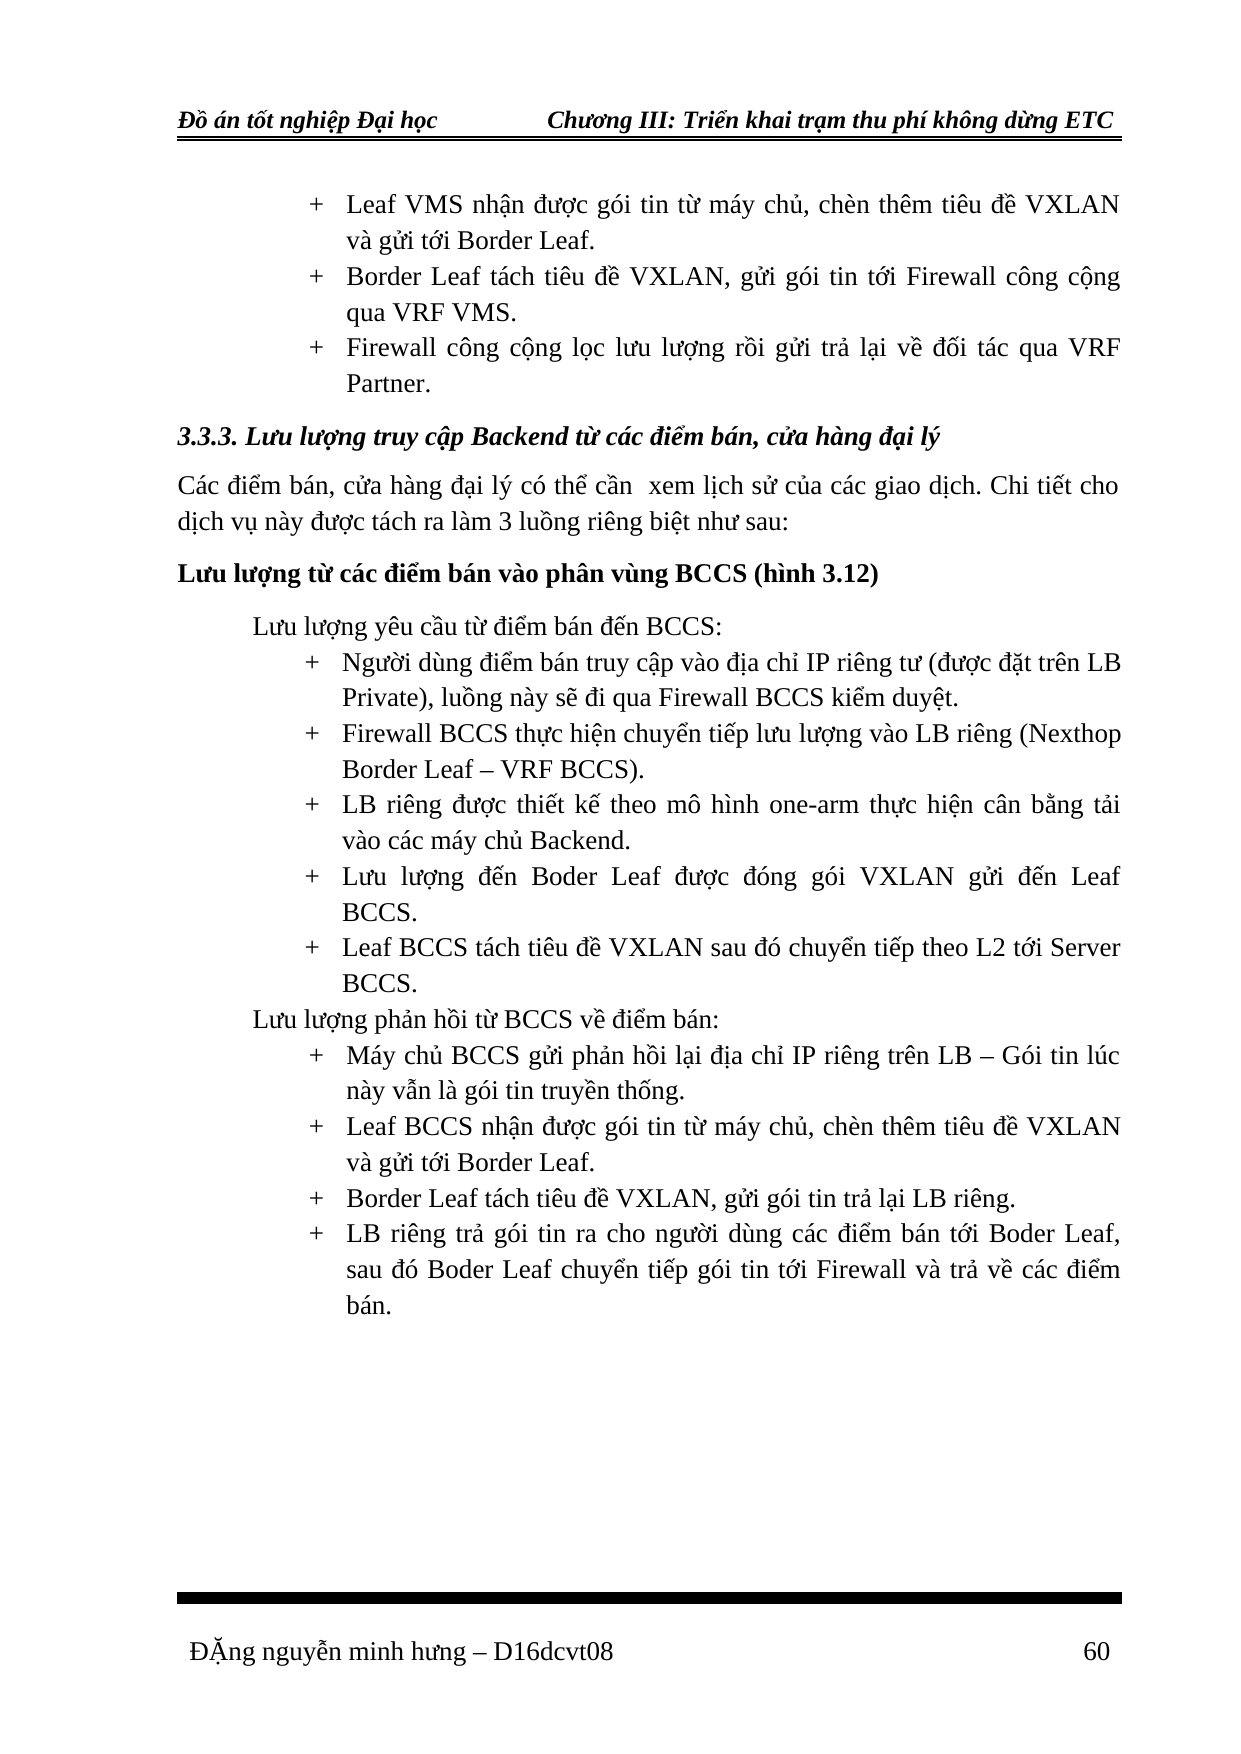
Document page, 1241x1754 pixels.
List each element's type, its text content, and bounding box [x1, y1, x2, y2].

list Lưu lượng đến Boder Leaf được đóng gói VXLAN gửi đến Leaf BCCS. [304, 860, 1122, 927]
list Firewall công cộng lọc lưu lượng rồi gửi trả lại về đối tác qua VRF Partner. [309, 331, 1122, 398]
list Border Leaf tách tiêu đề VXLAN, gửi gói tin tới Firewall công cộng qua VRF VMS. [309, 260, 1122, 327]
text Các điểm bán, cửa hàng đại lý có thể cần xem lịch sử của các giao dịch. Chi tiết cho dịch vụ này được tách ra làm 3 luồng riêng biệt như sau: [177, 469, 1122, 536]
list Leaf BCCS tách tiêu đề VXLAN sau đó chuyển tiếp theo L2 tới Server BCCS. [304, 932, 1122, 998]
list Firewall BCCS thực hiện chuyển tiếp lưu lượng vào LB riêng (Nexthop Border Leaf – VRF BCCS). [304, 717, 1122, 784]
subtitle 3.3.3. Lưu lượng truy cập Backend từ các điểm bán, cửa hàng đại lý [177, 419, 1122, 451]
list Người dùng điểm bán truy cập vào địa chỉ IP riêng tư (được đặt trên LB Private), luồng này sẽ đi qua Firewall BCCS kiểm duyệt. [304, 646, 1122, 713]
list Leaf BCCS nhận được gói tin từ máy chủ, chèn thêm tiêu đề VXLAN và gửi tới Border Leaf. [309, 1110, 1122, 1177]
list Leaf VMS nhận được gói tin từ máy chủ, chèn thêm tiêu đề VXLAN và gửi tới Border Leaf. [309, 188, 1122, 255]
list Lưu lượng phản hồi từ BCCS về điểm bán: [252, 1003, 1122, 1034]
list Border Leaf tách tiêu đề VXLAN, gửi gói tin trả lại LB riêng. [309, 1182, 1122, 1213]
list Lưu lượng yêu cầu từ điểm bán đến BCCS: [252, 610, 1122, 641]
text Lưu lượng từ các điểm bán vào phân vùng BCCS (hình 3.12) [177, 558, 1122, 589]
list LB riêng trả gói tin ra cho người dùng các điểm bán tới Boder Leaf, sau đó Boder Leaf chuyển tiếp gói tin tới Firewall và trả về các điểm bán. [309, 1217, 1122, 1320]
list Máy chủ BCCS gửi phản hồi lại địa chỉ IP riêng trên LB – Gói tin lúc này vẫn là gói tin truyền thống. [309, 1039, 1122, 1106]
list LB riêng được thiết kế theo mô hình one-arm thực hiện cân bằng tải vào các máy chủ Backend. [304, 789, 1122, 856]
